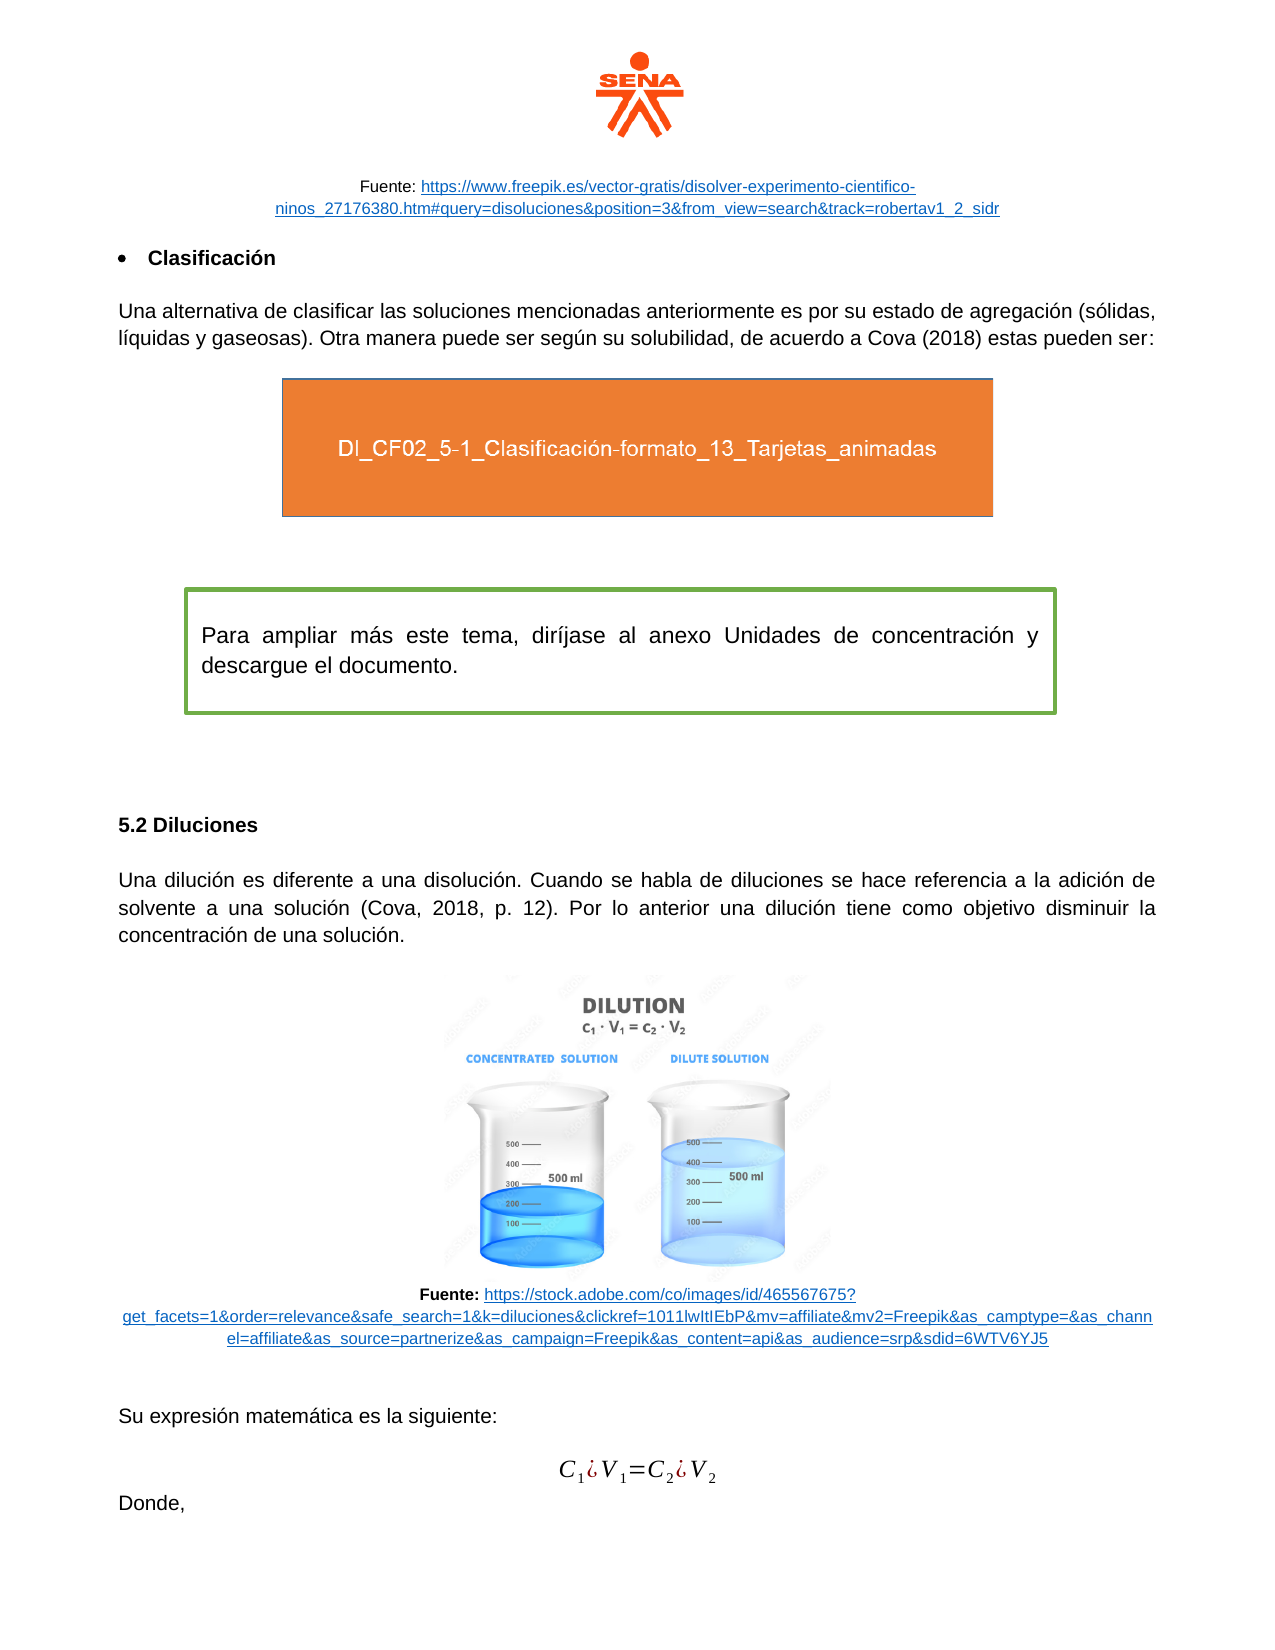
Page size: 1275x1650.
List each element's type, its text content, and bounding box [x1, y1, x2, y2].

text Su expresión matemática es la siguiente: [118, 1403, 1157, 1427]
picture [585, 48, 690, 142]
text 5.2 Diluciones [118, 813, 1157, 837]
picture [444, 975, 831, 1282]
text Una alternativa de clasificar las soluciones mencionadas anteriormente es por su estado de agregación (sólidas, líquidas y gaseosas). Otra manera puede ser según su solubilidad, de acuerdo a Cova (2018) estas pueden ser: [118, 299, 1157, 350]
text Una dilución es diferente a una disolución. Cuando se habla de diluciones se hace referencia a la adición de solvente a una solución (Cova, 2018, p. 12). Por lo anterior una dilución tiene como objetivo disminuir la concentración de una solución. [118, 868, 1157, 947]
text Fuente: https://www.freepik.es/vector-gratis/disolver-experimento-cientifico-ninos_27176380.htm#query=disoluciones&position=3&from_view=search&track=robertav1_2_sidr [118, 177, 1157, 218]
picture [282, 378, 994, 517]
text Fuente: https://stock.adobe.com/co/images/id/465567675?get_facets=1&order=relevance&safe_search=1&k=diluciones&clickref=1011lwItIEbP&mv=affiliate&mv2=Freepik&as_camptype=&as_channel=affiliate&as_source=partnerize&as_campaign=Freepik&as_content=api&as_audience=srp&sdid=6WTV6YJ5 [118, 1285, 1157, 1348]
list Clasificación [118, 246, 1157, 270]
text Donde, [118, 1491, 1157, 1515]
